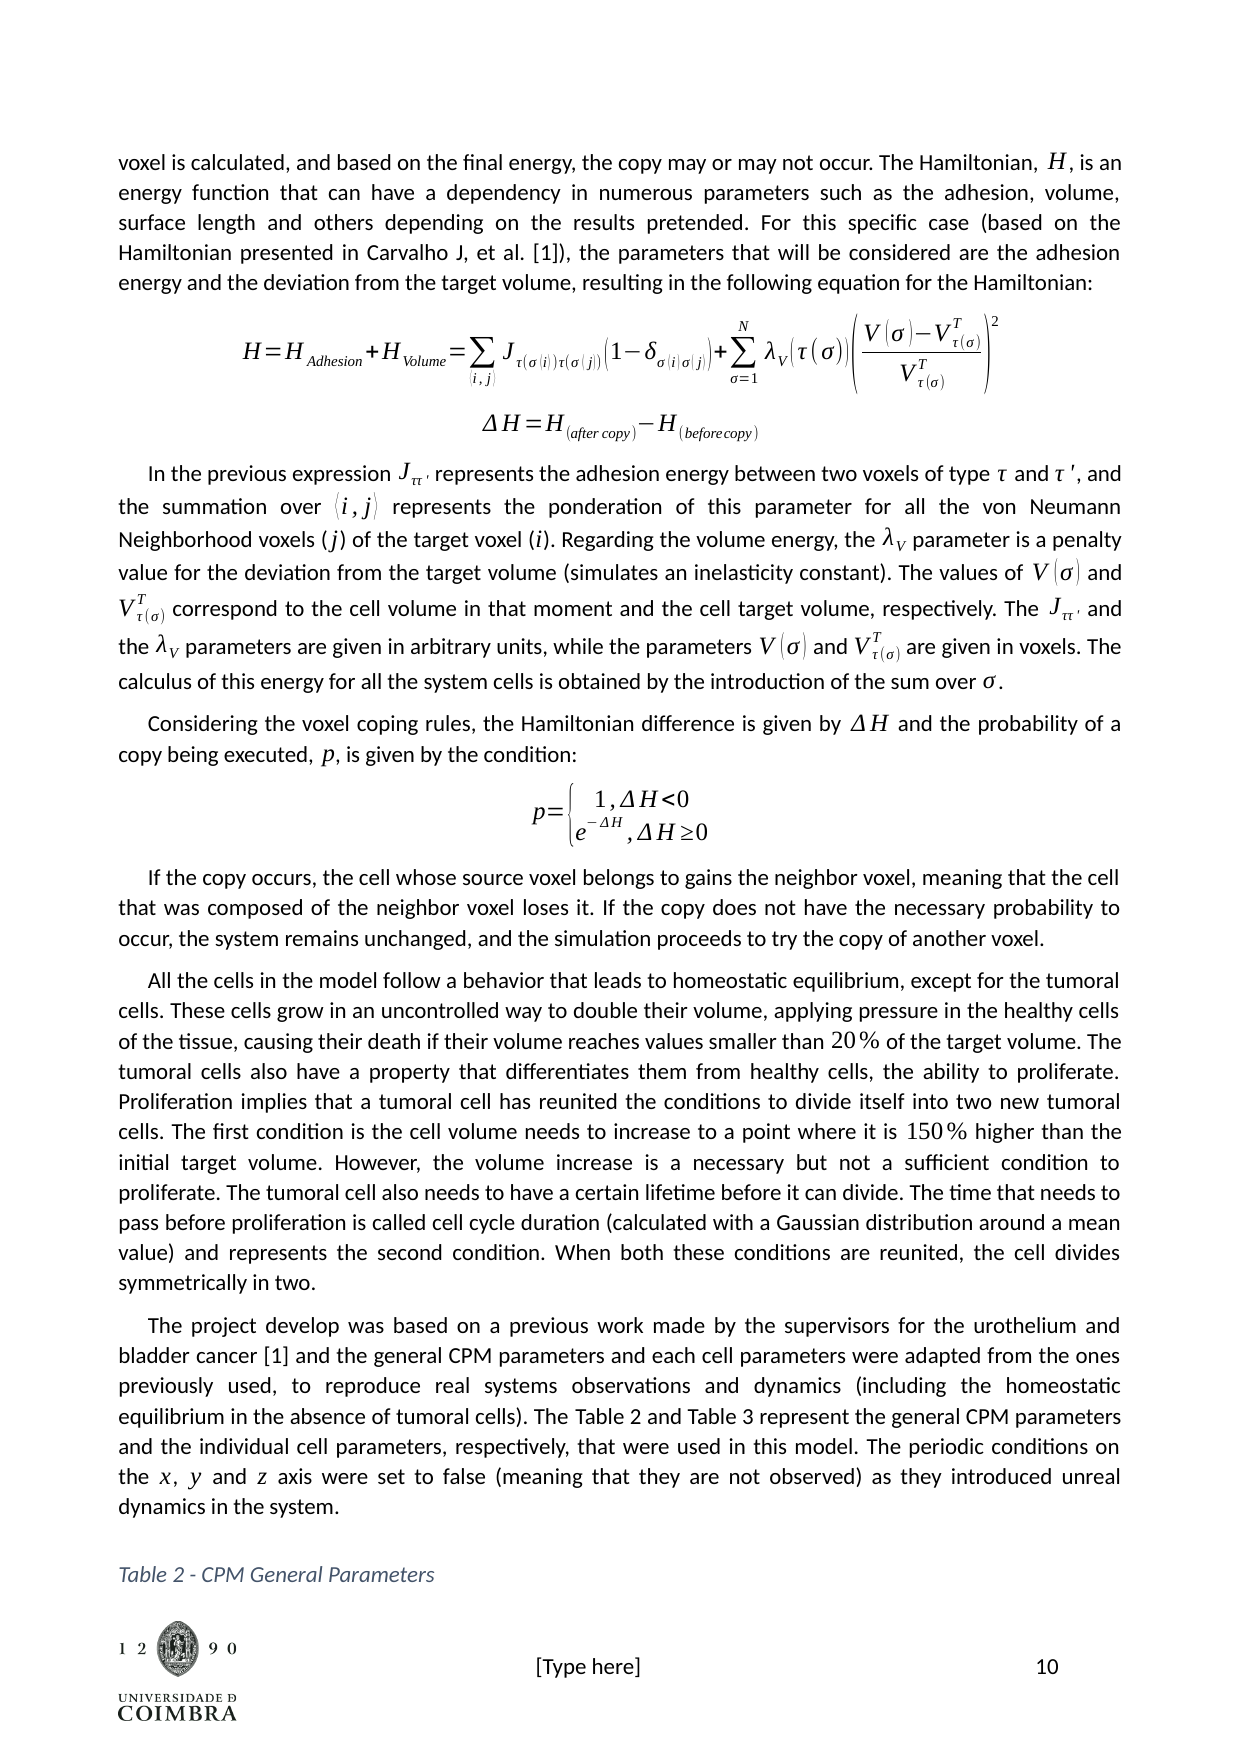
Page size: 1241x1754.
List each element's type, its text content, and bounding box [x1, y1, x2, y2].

text Table 2 - CPM General Parameters [118, 1560, 1122, 1588]
text If the copy occurs, the cell whose source voxel belongs to gains the neighbor voxel, meaning that the cell that was composed of the neighbor voxel loses it. If the copy does not have the necessary probability to occur, the system remains unchanged, and the simulation proceeds to try the copy of another voxel. [118, 863, 1122, 952]
text In the previous expression represents the adhesion energy between two voxels of type and , and the summation over represents the ponderation of this parameter for all the von Neumann Neighborhood voxels () of the target voxel (). Regarding the volume energy, the parameter is a penalty value for the deviation from the target volume (simulates an inelasticity constant). The values of and correspond to the cell volume in that moment and the cell target volume, respectively. The and the parameters are given in arbitrary units, while the parameters and are given in voxels. The calculus of this energy for all the system cells is obtained by the introduction of the sum over . [118, 457, 1122, 695]
text The project develop was based on a previous work made by the supervisors for the urothelium and bladder cancer [1] and the general CPM parameters and each cell parameters were adapted from the ones previously used, to reproduce real systems observations and dynamics (including the homeostatic equilibrium in the absence of tumoral cells). The Table 2 and Table 3 represent the general CPM parameters and the individual cell parameters, respectively, that were used in this model. The periodic conditions on the , and axis were set to false (meaning that they are not observed) as they introduced unreal dynamics in the system. [118, 1311, 1122, 1520]
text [118, 148, 1122, 297]
picture [118, 1621, 237, 1721]
text Considering the voxel coping rules, the Hamiltonian difference is given by and the probability of a copy being executed, , is given by the condition: [118, 709, 1122, 768]
text All the cells in the model follow a behavior that leads to homeostatic equilibrium, except for the tumoral cells. These cells grow in an uncontrolled way to double their volume, applying pressure in the healthy cells of the tissue, causing their death if their volume reaches values smaller than of the target volume. The tumoral cells also have a property that differentiates them from healthy cells, the ability to proliferate. Proliferation implies that a tumoral cell has reunited the conditions to divide itself into two new tumoral cells. The first condition is the cell volume needs to increase to a point where it is higher than the initial target volume. However, the volume increase is a necessary but not a sufficient condition to proliferate. The tumoral cell also needs to have a certain lifetime before it can divide. The time that needs to pass before proliferation is called cell cycle duration (calculated with a Gaussian distribution around a mean value) and represents the second condition. When both these conditions are reunited, the cell divides symmetrically in two. [118, 966, 1122, 1296]
